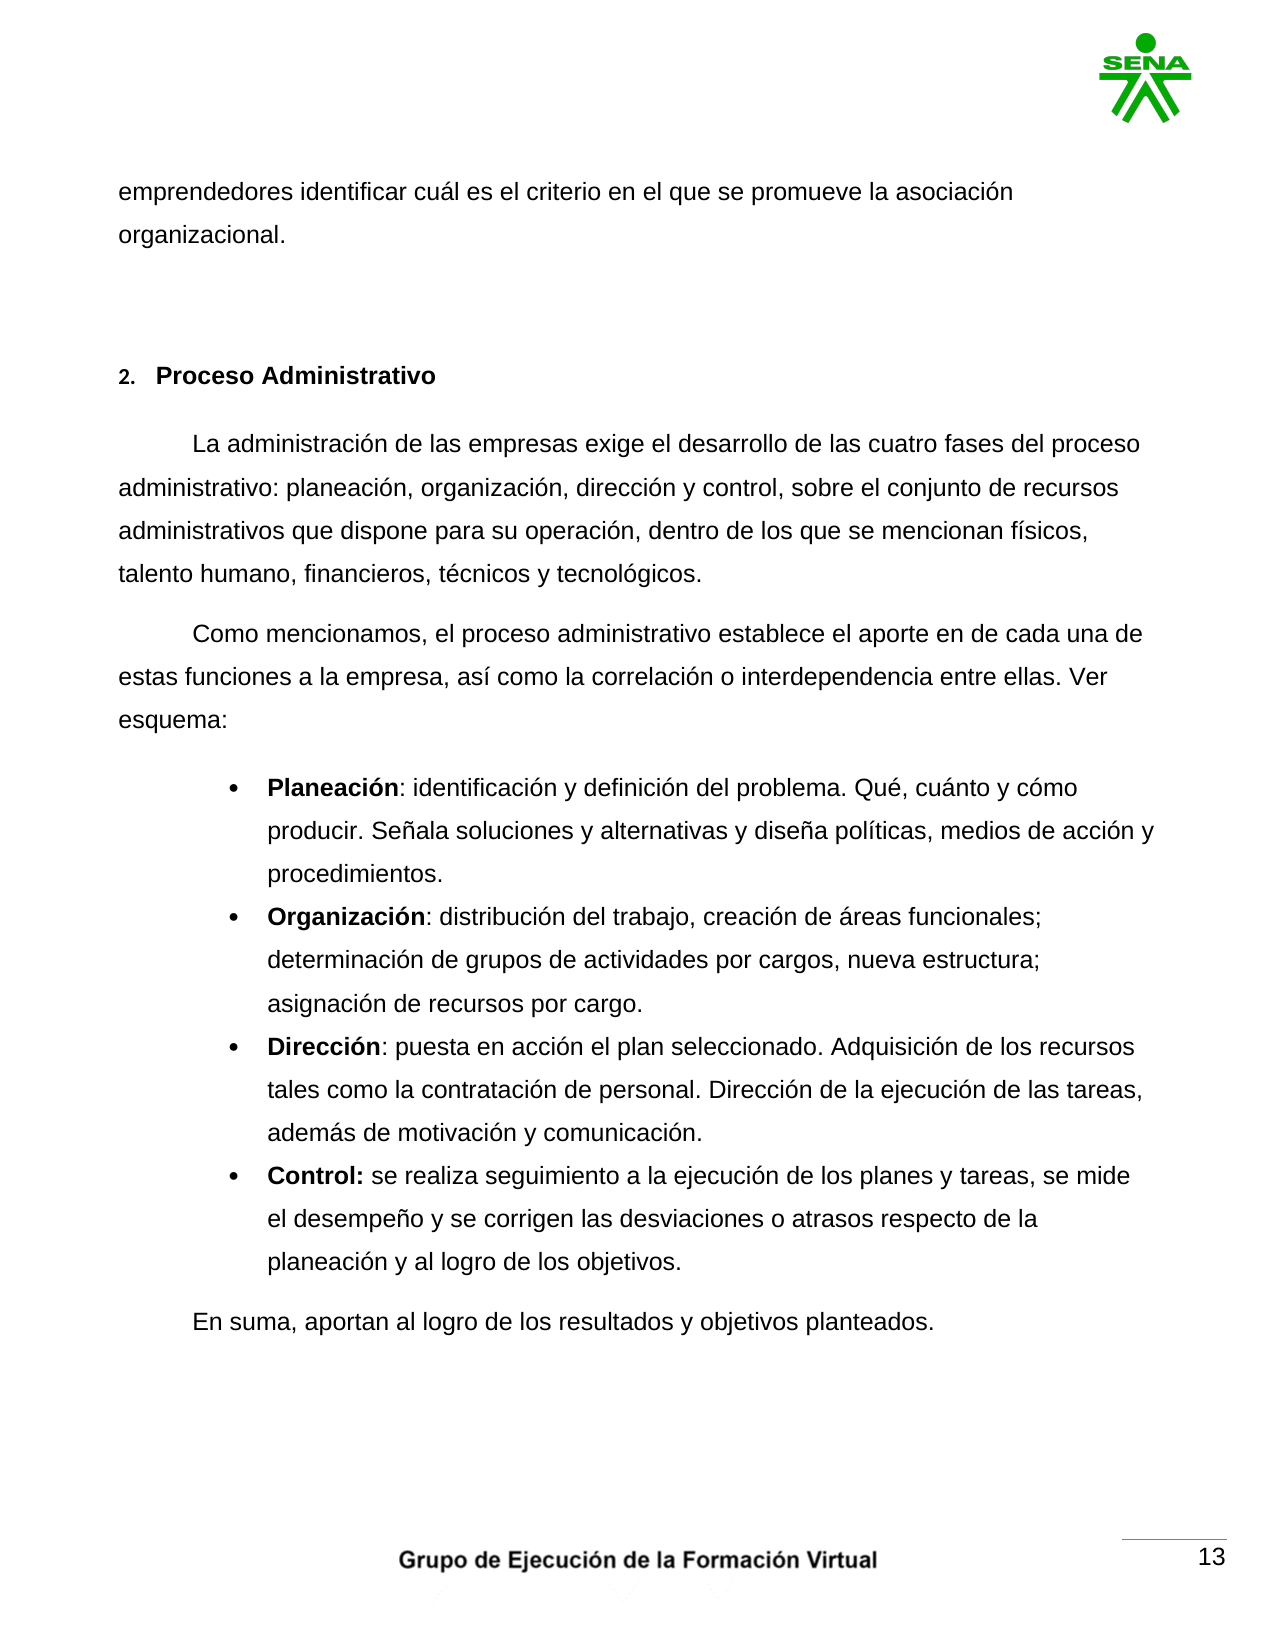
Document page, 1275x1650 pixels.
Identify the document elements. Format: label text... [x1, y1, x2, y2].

list Control: se realiza seguimiento a la ejecución de los planes y tareas, se mide el desempeño y se corrigen las desviaciones o atrasos respecto de la planeación y al logro de los objetivos. [229, 1161, 1157, 1276]
list Organización: distribución del trabajo, creación de áreas funcionales; determinación de grupos de actividades por cargos, nueva estructura; asignación de recursos por cargo. [229, 902, 1157, 1017]
picture [0, 1500, 1275, 1611]
list Planeación: identificación y definición del problema. Qué, cuánto y cómo producir. Señala soluciones y alternativas y diseña políticas, medios de acción y procedimientos. [229, 773, 1157, 888]
text En suma, aportan al logro de los resultados y objetivos planteados. [118, 1307, 1157, 1336]
text La administración de las empresas exige el desarrollo de las cuatro fases del proceso administrativo: planeación, organización, dirección y control, sobre el conjunto de recursos administrativos que dispone para su operación, dentro de los que se mencionan físicos, talento humano, financieros, técnicos y tecnológicos. [118, 429, 1157, 588]
subtitle Proceso Administrativo [118, 361, 1157, 390]
list Dirección: puesta en acción el plan seleccionado. Adquisición de los recursos tales como la contratación de personal. Dirección de la ejecución de las tareas, además de motivación y comunicación. [229, 1032, 1157, 1147]
picture [1099, 33, 1192, 123]
text Como mencionamos, el proceso administrativo establece el aporte en de cada una de estas funciones a la empresa, así como la correlación o interdependencia entre ellas. Ver esquema: [118, 619, 1157, 734]
